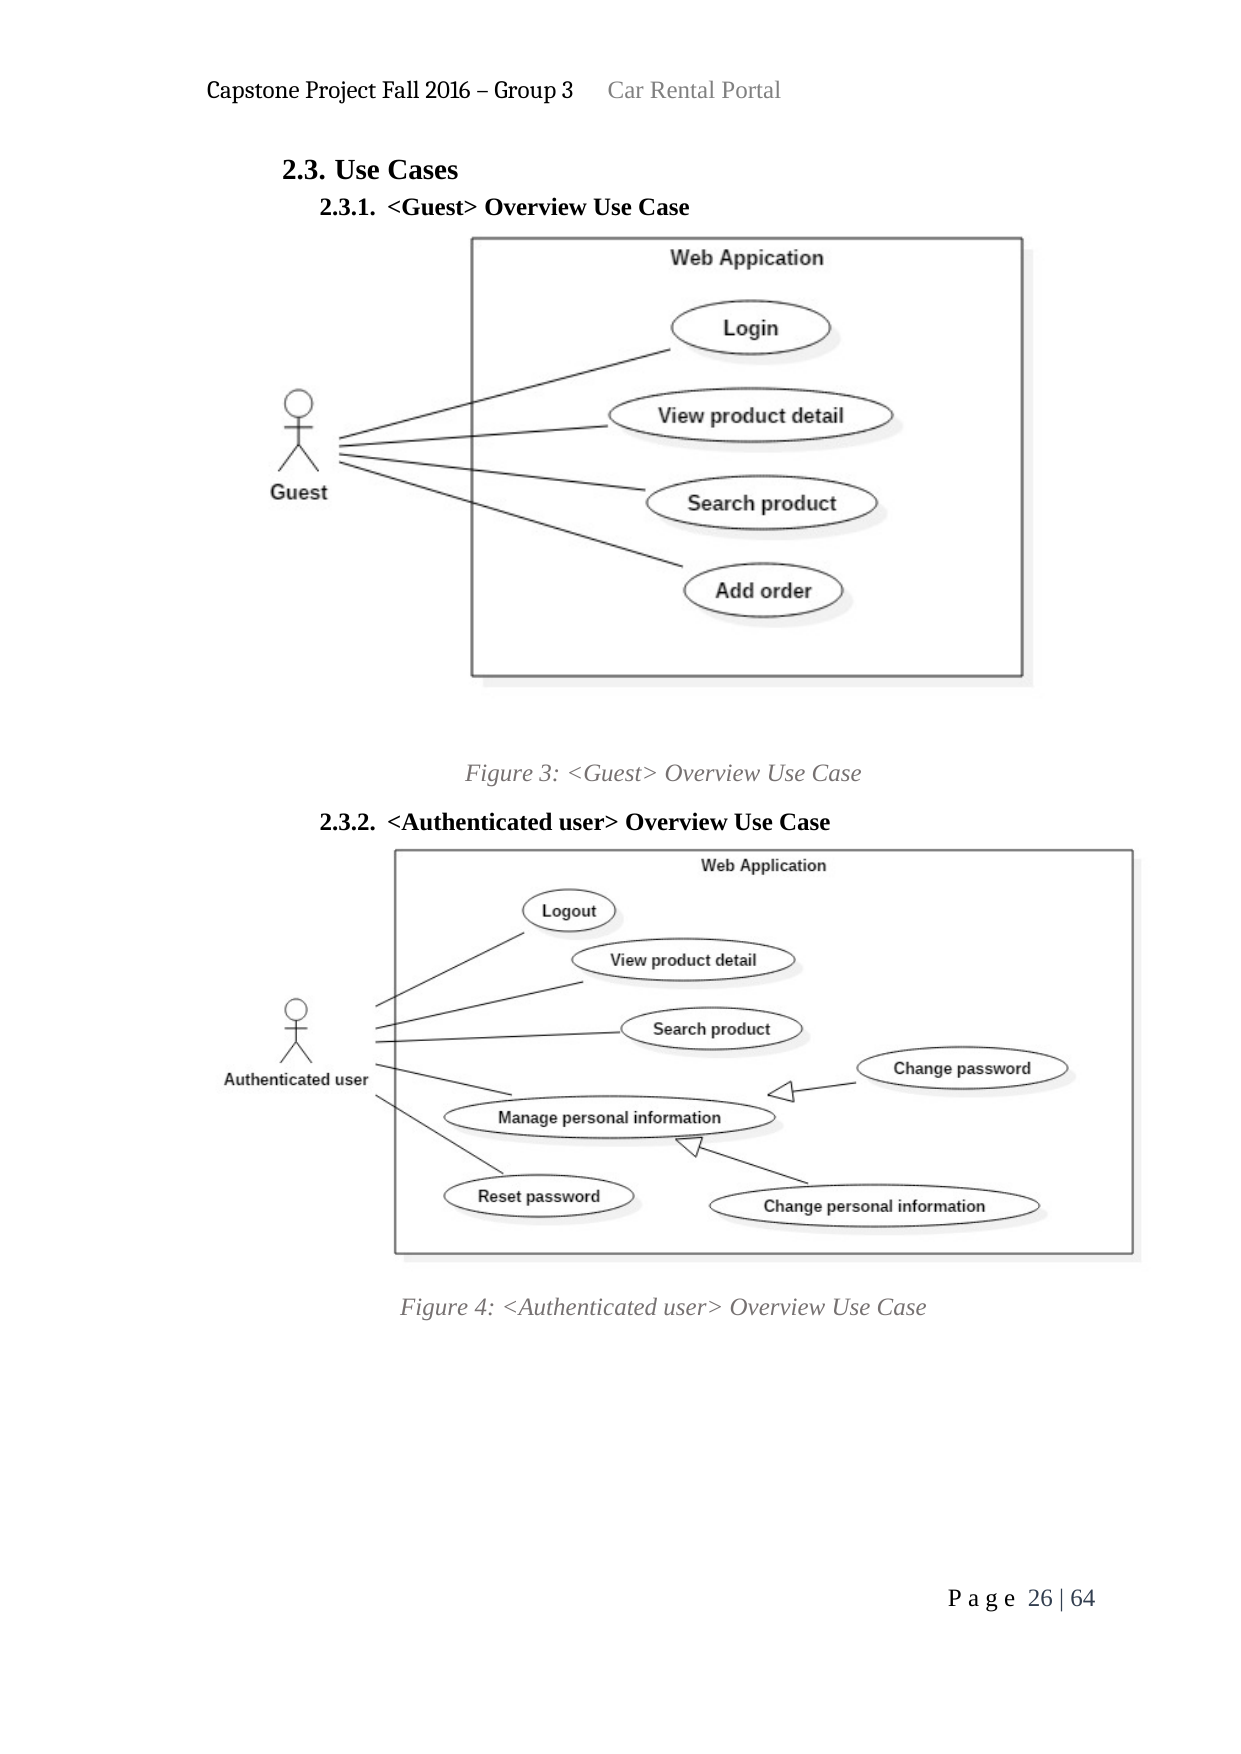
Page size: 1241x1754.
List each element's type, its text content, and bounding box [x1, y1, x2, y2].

subtitle <Guest> Overview Use Case [319, 192, 1122, 221]
subtitle Use Cases [282, 152, 1122, 185]
picture [244, 223, 1085, 739]
subtitle <Authenticated user> Overview Use Case [319, 807, 1122, 836]
text Figure 3: <Guest> Overview Use Case [207, 758, 1122, 787]
picture [206, 838, 1182, 1273]
